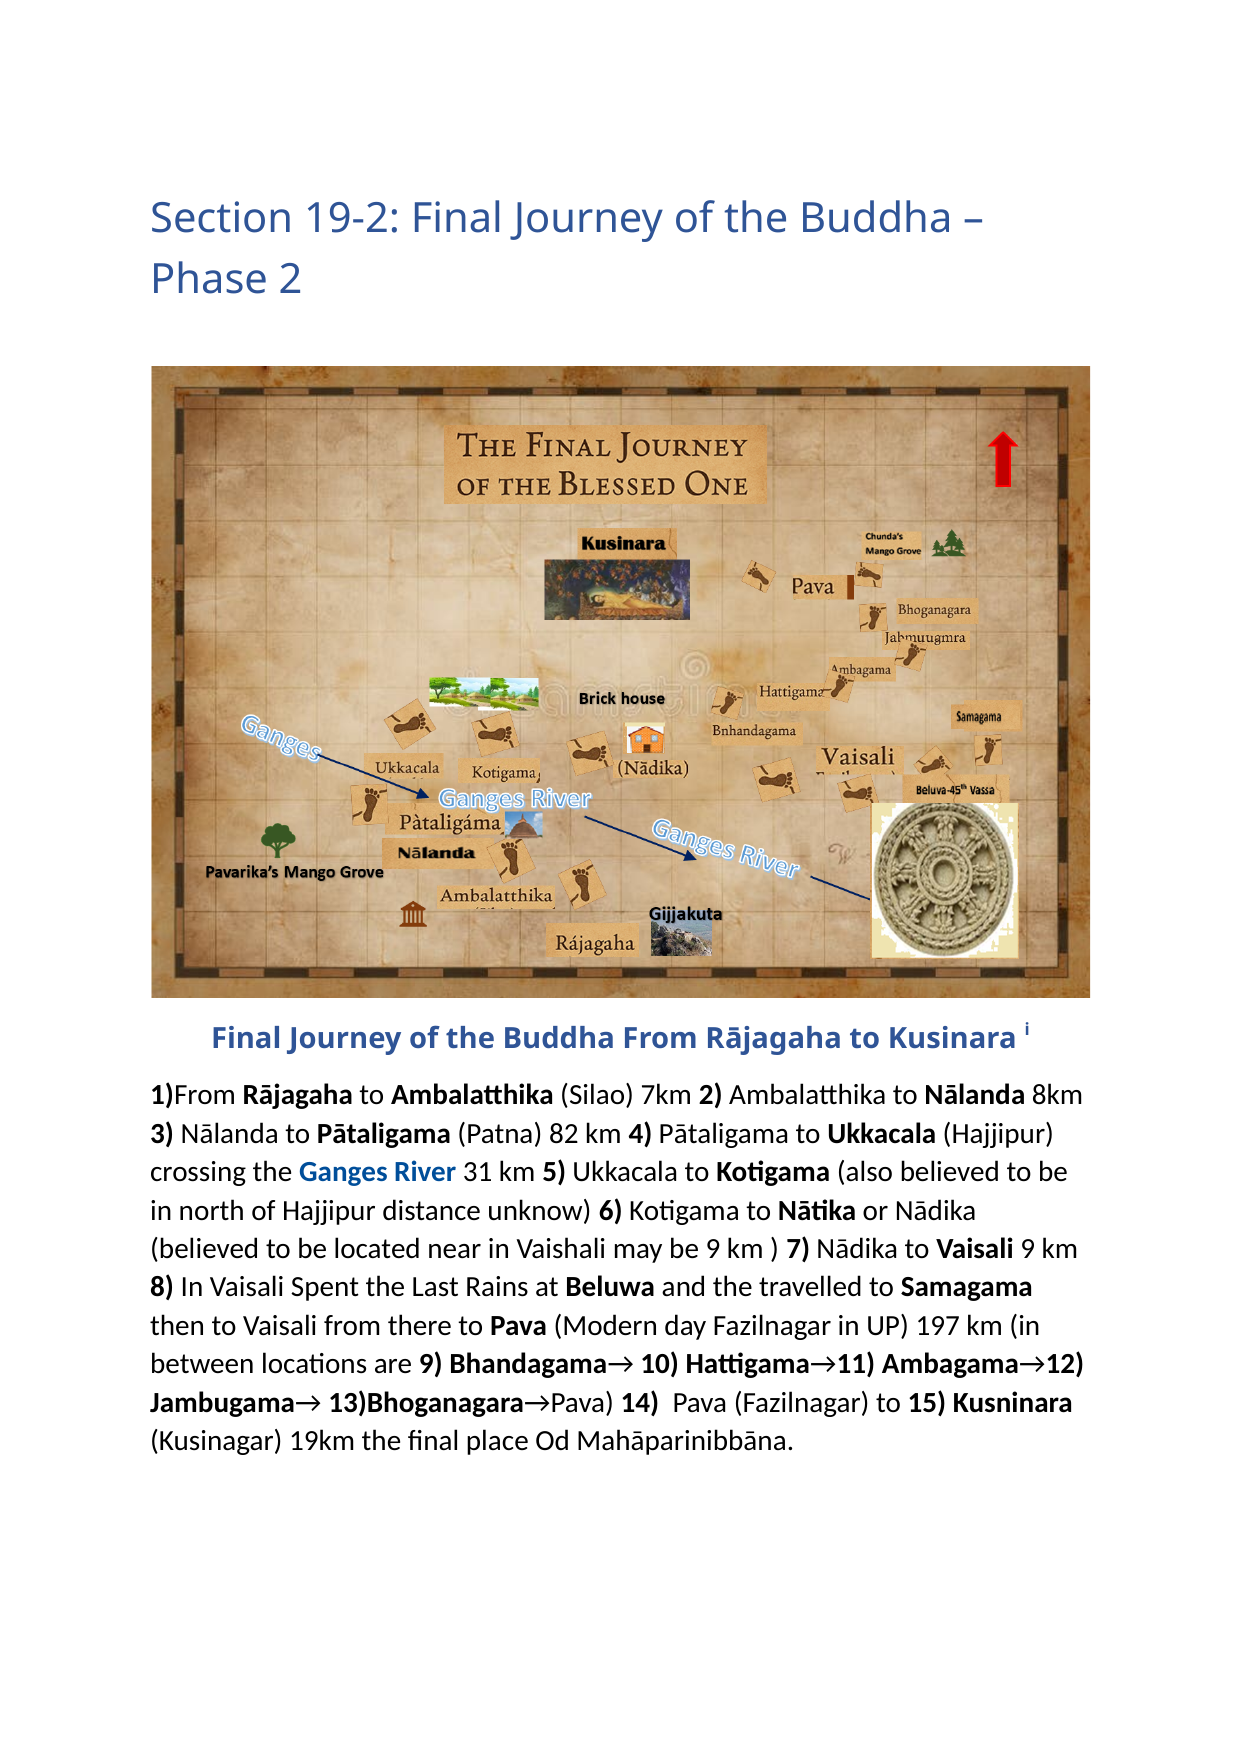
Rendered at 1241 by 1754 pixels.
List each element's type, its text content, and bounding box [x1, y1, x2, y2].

text Final Journey of the Buddha From Rājagaha to Kusinara [150, 1017, 1090, 1057]
text 1)From Rājagaha to Ambalatthika (Silao) 7km 2) Ambalatthika to Nālanda 8km 3) Nālanda to Pātaligama (Patna) 82 km 4) Pātaligama to Ukkacala (Hajjipur) crossing the Ganges River 31 km 5) Ukkacala to Kotigama (also believed to be in north of Hajjipur distance unknow) 6) Kotigama to Nātika or Nādika (believed to be located near in Vaishali may be 9 km ) 7) Nādika to Vaisali 9 km 8) In Vaisali Spent the Last Rains at Beluwa and the travelled to Samagama then to Vaisali from there to Pava (Modern day Fazilnagar in UP) 197 km (in between locations are 9) Bhandagama→ 10) Hattigama→11) Ambagama→12) Jambugama→ 13)Bhoganagara→Pava) 14) Pava (Fazilnagar) to 15) Kusninara (Kusinagar) 19km the final place Od Mahāparinibbāna. [150, 1076, 1090, 1458]
picture [150, 365, 1091, 998]
subtitle Section 19-2: Final Journey of the Buddha – Phase 2 [150, 187, 1090, 306]
